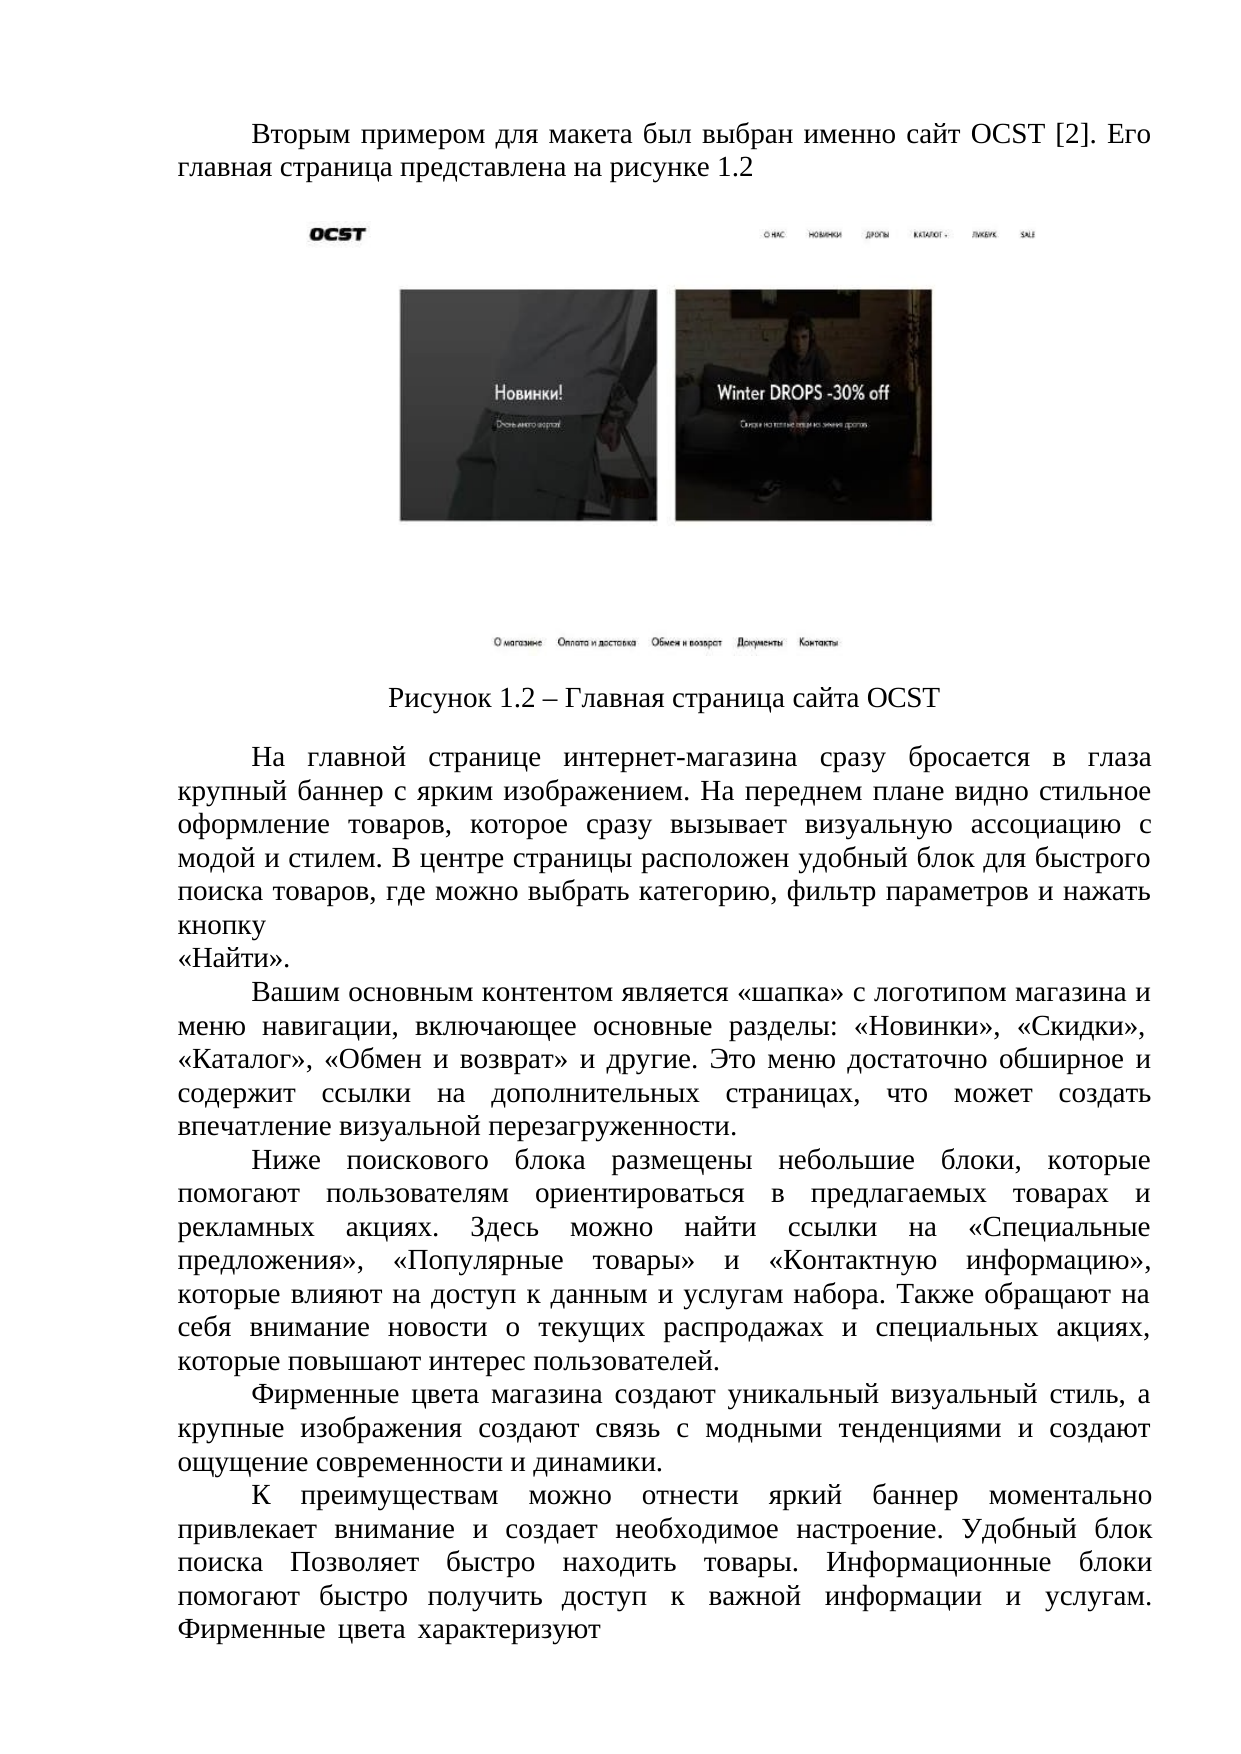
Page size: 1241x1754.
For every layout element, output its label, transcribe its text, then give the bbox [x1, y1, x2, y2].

text К преимуществам можно отнести яркий баннер моментально привлекает внимание и создает необходимое настроение. Удобный блок поиска Позволяет быстро находить товары. Информационные блоки помогают быстро получить доступ к важной информации и услугам. Фирменные цвета характеризуют [177, 1477, 1152, 1645]
text «Найти». [177, 941, 1240, 974]
text Ниже поискового блока размещены небольшие блоки, которые помогают пользователям ориентироваться в предлагаемых товарах и рекламных акциях. Здесь можно найти ссылки на «Специальные предложения», «Популярные товары» и «Контактную информацию», которые влияют на доступ к данным и услугам набора. Также обращают на себя внимание новости о текущих распродажах и специальных акциях, которые повышают интерес пользователей. [177, 1142, 1152, 1377]
text Фирменные цвета магазина создают уникальный визуальный стиль, а крупные изображения создают связь с модными тенденциями и создают ощущение современности и динамики. [177, 1377, 1151, 1477]
text «Каталог», «Обмен и возврат» и другие. Это меню достаточно обширное и содержит ссылки на дополнительных страницах, что может создать впечатление визуальной перезагруженности. [177, 1041, 1152, 1142]
text Вашим основным контентом является «шапка» с логотипом магазина и меню навигации, включающее основные разделы: «Новинки», «Скидки», [177, 974, 1152, 1041]
picture [306, 221, 1037, 656]
text На главной странице интернет-магазина сразу бросается в глаза крупный баннер с ярким изображением. На переднем плане видно стильное оформление товаров, которое сразу вызывает визуальную ассоциацию с модой и стилем. В центре страницы расположен удобный блок для быстрого поиска товаров, где можно выбрать категорию, фильтр параметров и нажать кнопку [177, 739, 1152, 941]
text Вторым примером для макета был выбран именно сайт OCST [2]. Его главная страница представлена на рисунке 1.2 [177, 116, 1152, 183]
